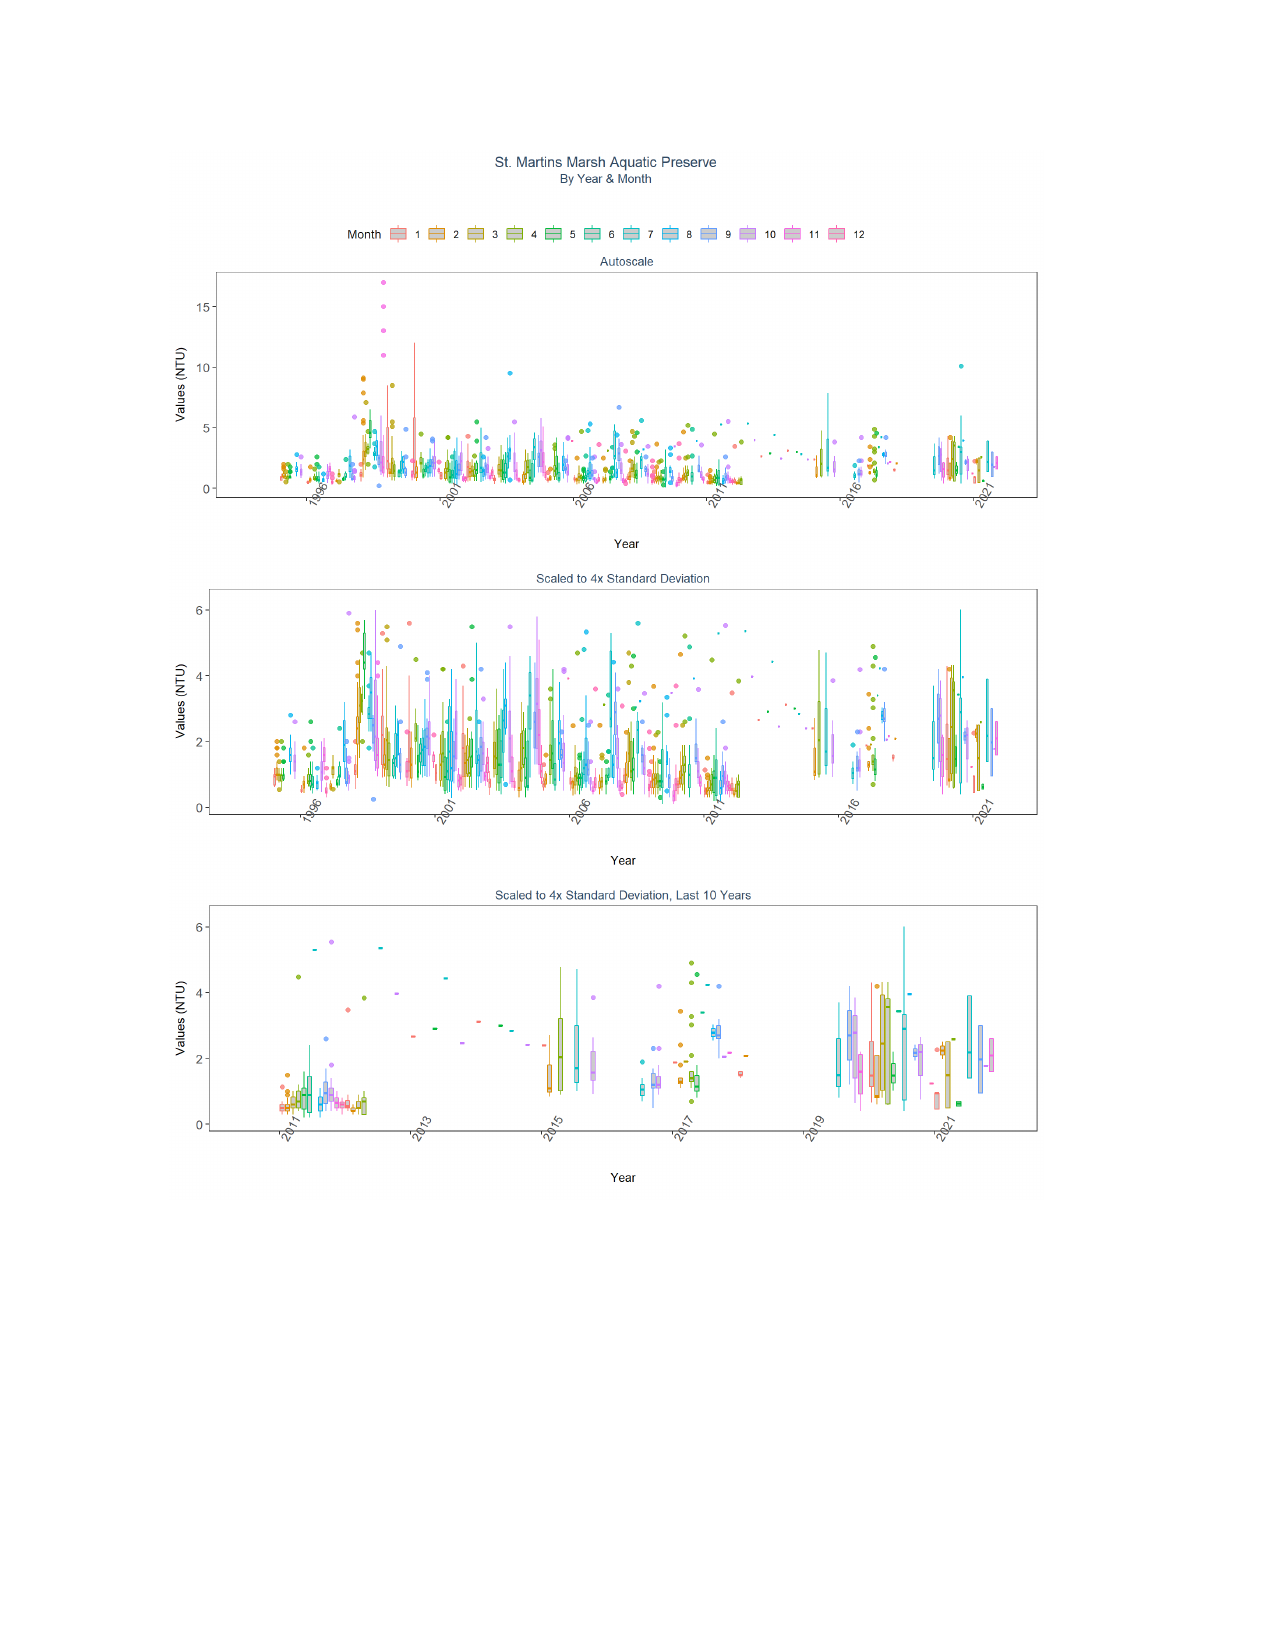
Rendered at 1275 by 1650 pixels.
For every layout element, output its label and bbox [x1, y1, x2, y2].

picture [168, 150, 1044, 1200]
